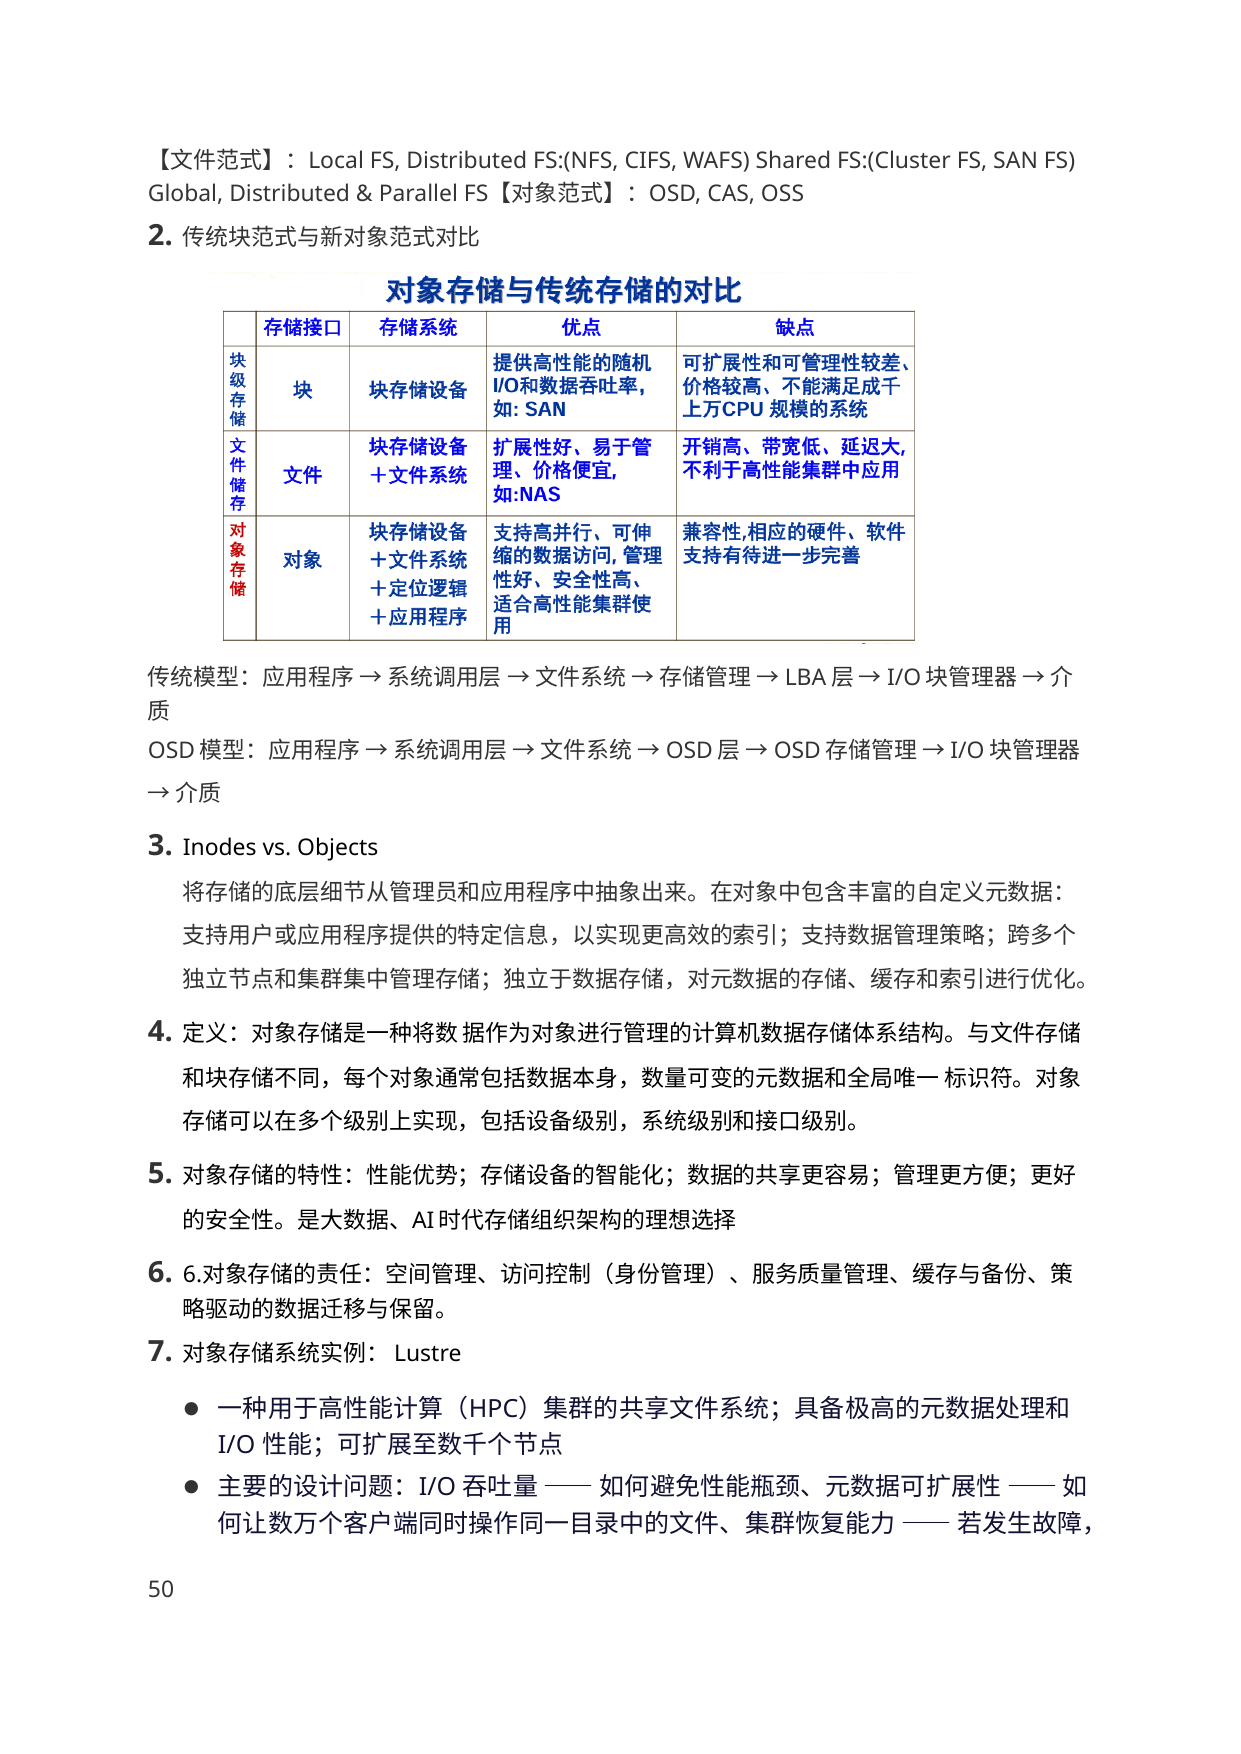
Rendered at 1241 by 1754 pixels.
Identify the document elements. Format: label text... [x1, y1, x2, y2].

text OSD模型：应用程序 → 系统调用层 → 文件系统 → OSD层 → OSD存储管理 → I/O块管理器 → 介质 [148, 732, 1093, 808]
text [148, 142, 1093, 208]
list 传统块范式与新对象范式对比 [148, 215, 1093, 254]
list 定义：对象存储是一种将数 据作为对象进行管理的计算机数据存储体系结构。与文件存储和块存储不同，每个对象通常包括数据本身，数量可变的元数据和全局唯一 标识符。对象存储可以在多个级别上实现，包括设备级别，系统级别和接口级别。 [148, 1010, 1093, 1136]
list 6.对象存储的责任：空间管理、访问控制（身份管理）、服务质量管理、缓存与备份、策略驱动的数据迁移与保留。 [148, 1251, 1093, 1324]
text 传统模型：应用程序 → 系统调用层 → 文件系统 → 存储管理 → LBA层 → I/O块管理器 → 介质 [148, 659, 1093, 726]
list 一种用于高性能计算（HPC）集群的共享文件系统；具备极高的元数据处理和 I/O 性能；可扩展至数千个节点 [183, 1388, 262, 1461]
list 对象存储系统实例： Lustre [148, 1330, 1093, 1370]
list Inodes vs. Objects 将存储的底层细节从管理员和应用程序中抽象出来。在对象中包含丰富的自定义元数据：支持用户或应用程序提供的特定信息，以实现更高效的索引；支持数据管理策略；跨多个独立节点和集群集中管理存储；独立于数据存储，对元数据的存储、缓存和索引进行优化。 [148, 824, 1093, 994]
list 一种用于高性能计算（HPC）集群的共享文件系统；具备极高的元数据处理和 I/O 性能；可扩展至数千个节点 [563, 1388, 1093, 1461]
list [183, 1467, 218, 1539]
picture [207, 272, 917, 644]
list 对象存储的特性：性能优势；存储设备的智能化；数据的共享更容易；管理更方便；更好的安全性。是大数据、AI时代存储组织架构的理想选择 [148, 1152, 1093, 1235]
